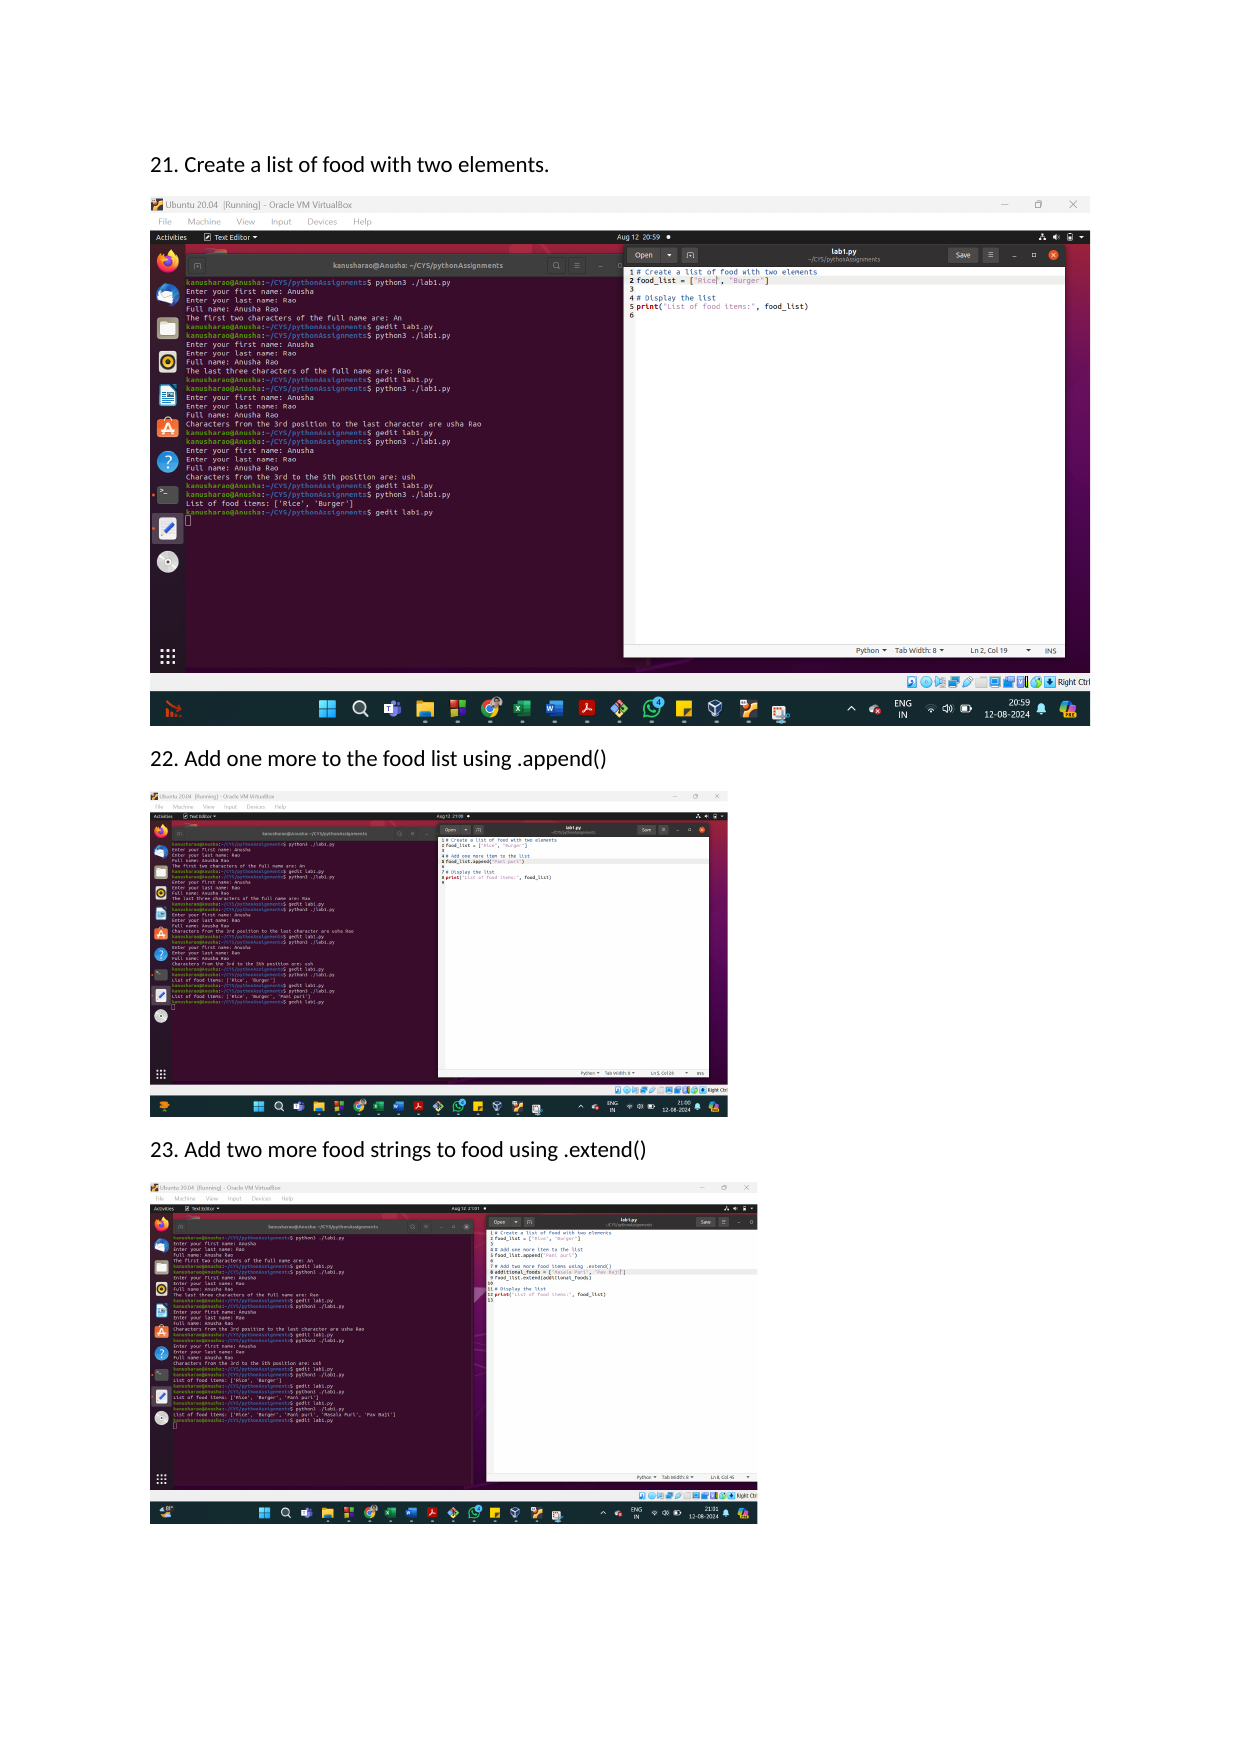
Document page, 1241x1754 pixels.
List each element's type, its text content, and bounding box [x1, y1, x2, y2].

text 23. Add two more food strings to food using .extend() [150, 1135, 1090, 1163]
picture [150, 196, 1091, 726]
text 21. Create a list of food with two elements. [150, 150, 1090, 178]
picture [150, 791, 728, 1117]
text 22. Add one more to the food list using .append() [150, 744, 1090, 773]
picture [150, 1182, 758, 1524]
